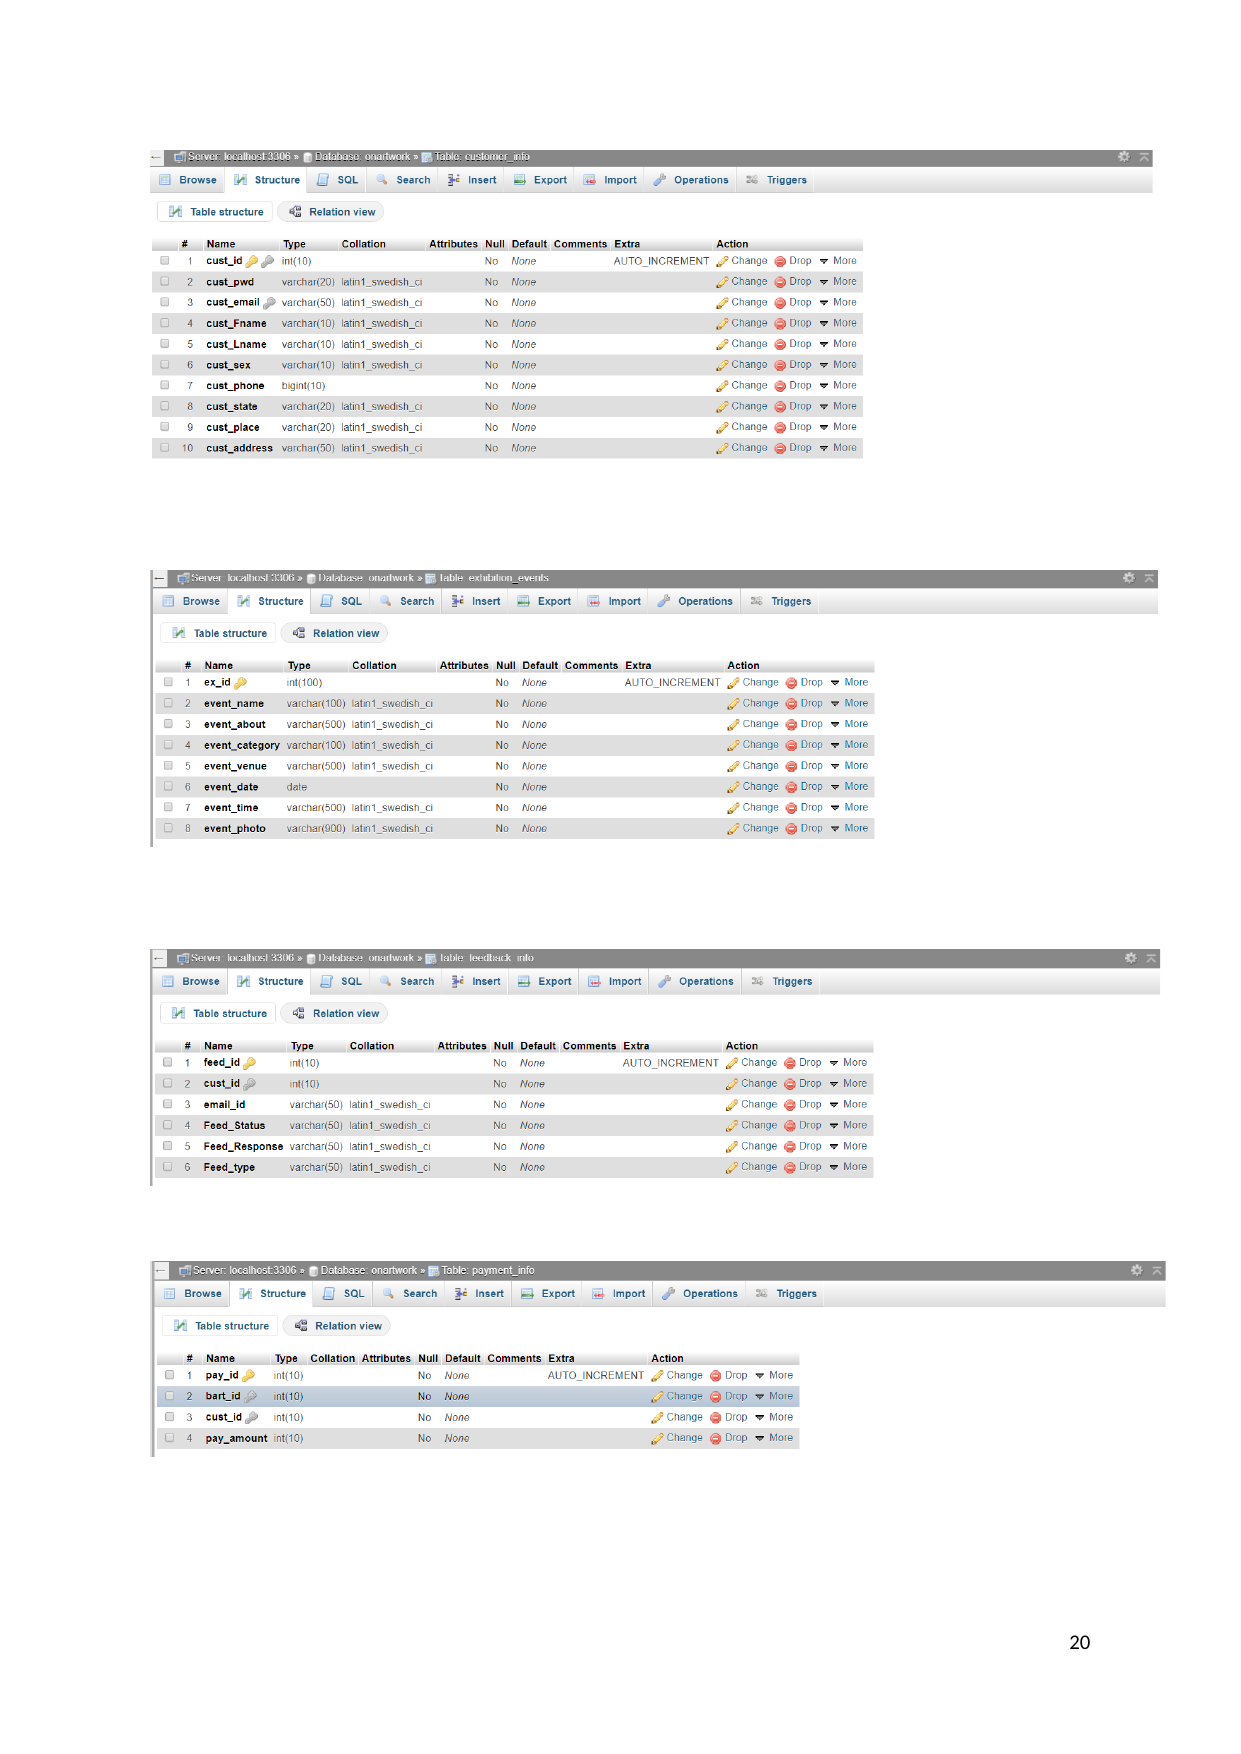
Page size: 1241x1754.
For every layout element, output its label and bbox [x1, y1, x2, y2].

picture [150, 570, 1158, 847]
picture [150, 948, 1160, 1186]
picture [150, 150, 1153, 469]
picture [150, 1261, 1166, 1457]
